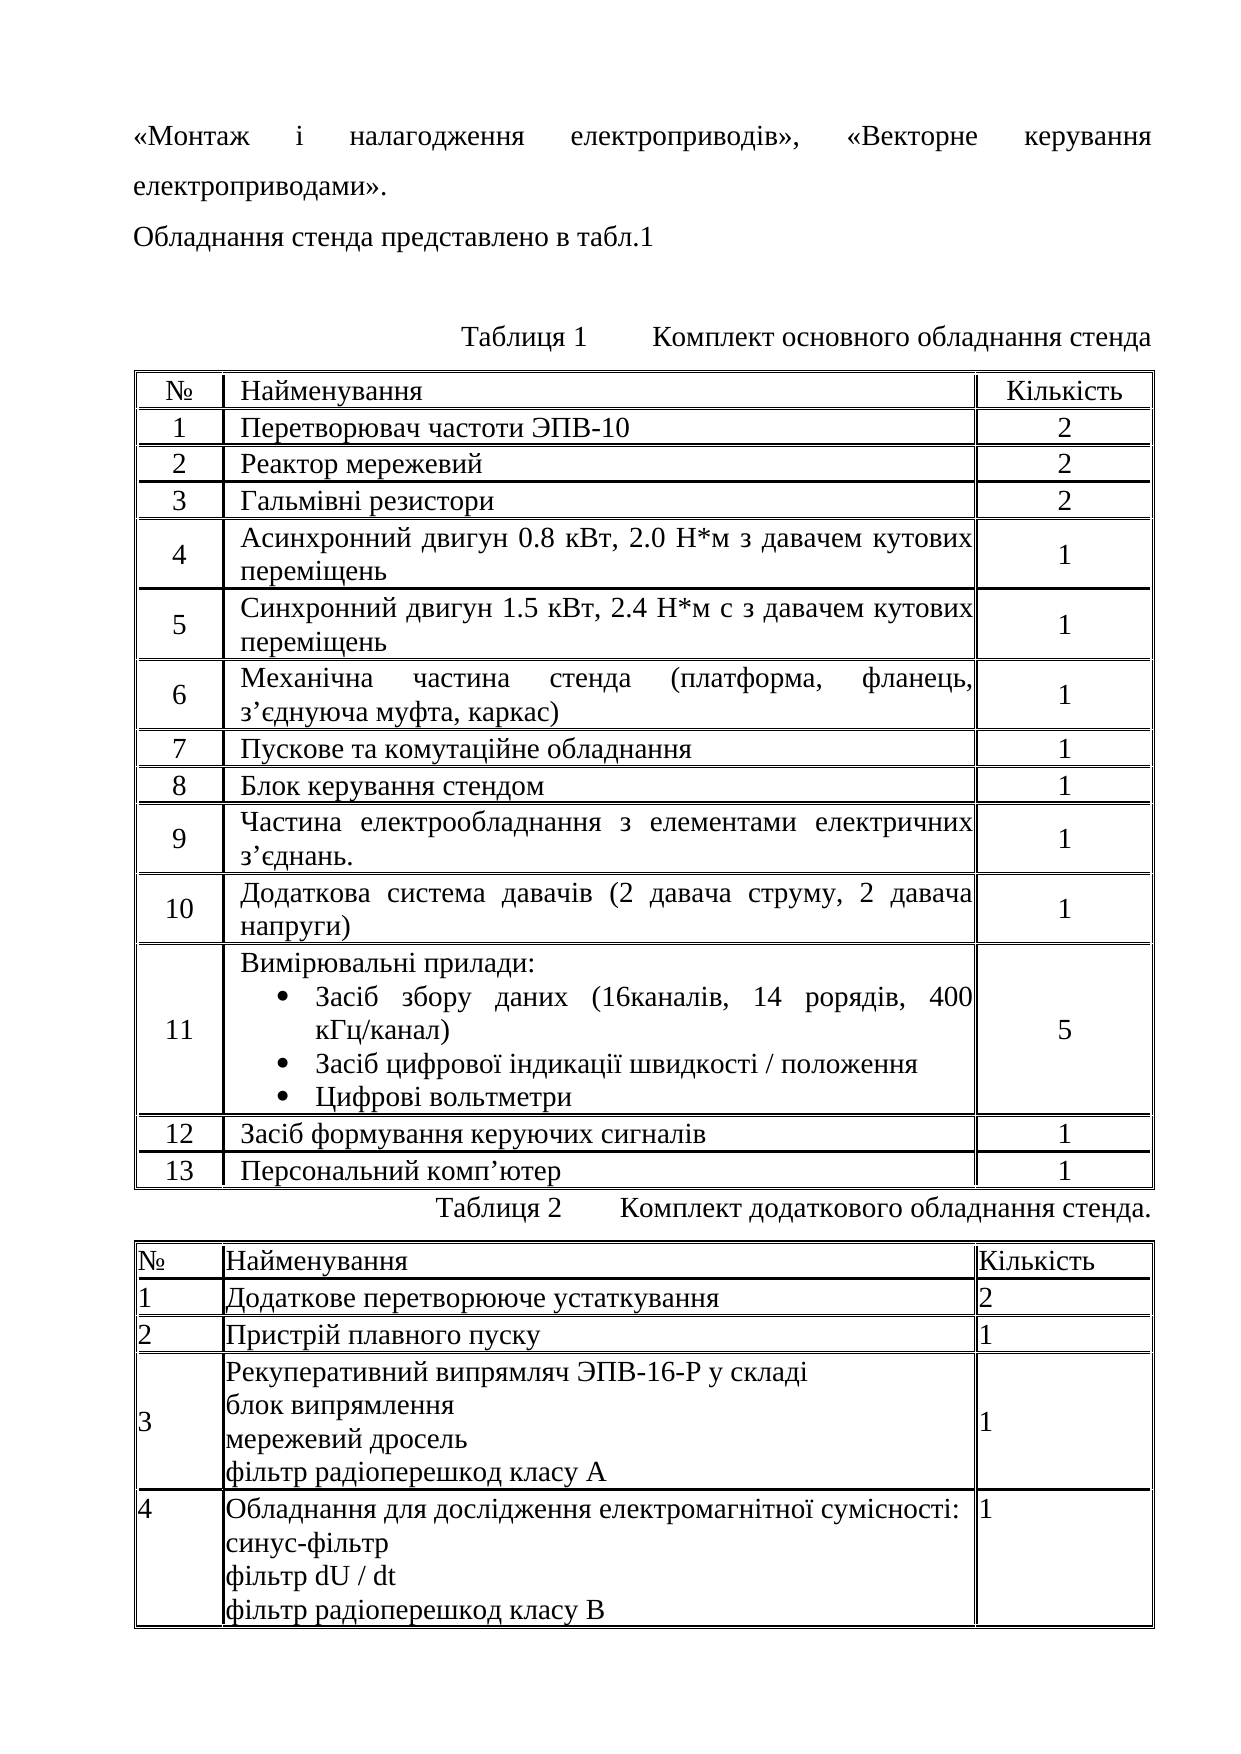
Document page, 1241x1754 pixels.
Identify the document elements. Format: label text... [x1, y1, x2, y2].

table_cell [223, 1488, 976, 1625]
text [133, 118, 1152, 202]
table_cell Гальмівні резистори [225, 483, 974, 517]
table_cell 1 [978, 587, 1152, 657]
table_cell 9 [137, 801, 222, 872]
table_cell Асинхронний двигун 0.8 кВт, 2.0 Н*м з давачем кутових переміщень [225, 520, 974, 587]
table_header Кількість [976, 1244, 1152, 1277]
table_cell 1 [976, 1351, 1153, 1488]
table_cell Перетворювач частоти ЭПВ-10 [225, 410, 974, 443]
text Комплект додаткового обладнання стенда. [170, 1190, 620, 1223]
table_cell 4 [135, 517, 223, 587]
table_cell Персональний комп’ютер [223, 1150, 976, 1187]
table_header Найменування [223, 1242, 976, 1277]
table_cell 1 [978, 658, 1152, 728]
table_cell 13 [137, 1150, 223, 1187]
table_cell 5 [137, 587, 222, 657]
table_cell Частина електрообладнання з елементами електричних з’єднань. [225, 805, 974, 872]
table_cell 1 [978, 801, 1152, 872]
table_cell 1 [137, 406, 222, 443]
table_cell 7 [135, 728, 223, 764]
table_header № [137, 1242, 223, 1277]
table_cell 4 [135, 1488, 223, 1625]
table_cell 2 [978, 1277, 1152, 1314]
text Обладнання стенда представлено в табл.1 [133, 219, 1152, 252]
table_cell 6 [137, 658, 222, 728]
table_cell 2 [135, 1314, 223, 1351]
table_cell 1 [976, 1488, 1153, 1625]
table_cell 1 [978, 765, 1152, 801]
table_cell Рекуперативний випрямляч ЭПВ-16-Р у складі блок випрямлення мережевий дросель фільтр радіоперешкод класу А [225, 1354, 974, 1488]
table_cell 5 [976, 942, 1153, 1113]
table_cell 1 [978, 1113, 1152, 1150]
table_cell 1 [976, 728, 1153, 764]
table_cell 1 [976, 517, 1153, 587]
table_cell 1 [976, 1314, 1153, 1351]
table_cell 1 [137, 1277, 222, 1314]
table_cell Засіб формування керуючих сигналів [225, 1117, 974, 1150]
table_cell Механічна частина стенда (платформа, фланець, з’єднуюча муфта, каркас) [225, 661, 974, 728]
table_cell 1 [976, 872, 1153, 942]
table_header Кількість [976, 373, 1152, 406]
table_cell 2 [978, 480, 1152, 517]
table_cell 8 [137, 765, 222, 801]
table_cell Додаткова система давачів (2 давача струму, 2 давача напруги) [225, 875, 974, 942]
table_cell Синхронний двигун 1.5 кВт, 2.4 Н*м с з давачем кутових переміщень [225, 590, 974, 657]
table_cell 12 [137, 1113, 222, 1150]
table_cell Блок керування стендом [225, 768, 974, 801]
table_cell 3 [137, 480, 222, 517]
table_cell 3 [135, 1351, 223, 1488]
table_cell Додаткове перетворююче устаткування [225, 1280, 974, 1314]
table_cell 2 [978, 406, 1152, 443]
table_header № [135, 371, 223, 406]
table_cell 2 [978, 443, 1152, 480]
table_cell Вимірювальні прилади: Засіб збору даних (16каналів, 14 рорядів, 400 кГц/канал) Засіб цифрової індикації швидкості / положення Цифрові вольтметри [225, 945, 974, 1113]
text Комплект основного обладнання стенда [170, 319, 645, 353]
table_cell Пристрій плавного пуску [225, 1317, 974, 1351]
table_cell 11 [135, 942, 223, 1113]
table_cell 2 [137, 443, 222, 480]
table_cell 10 [135, 872, 223, 942]
table_cell 1 [976, 1150, 1152, 1187]
table_cell Пускове та комутаційне обладнання [225, 731, 974, 764]
table_cell Реактор мережевий [225, 447, 974, 480]
table_header Найменування [223, 371, 976, 406]
